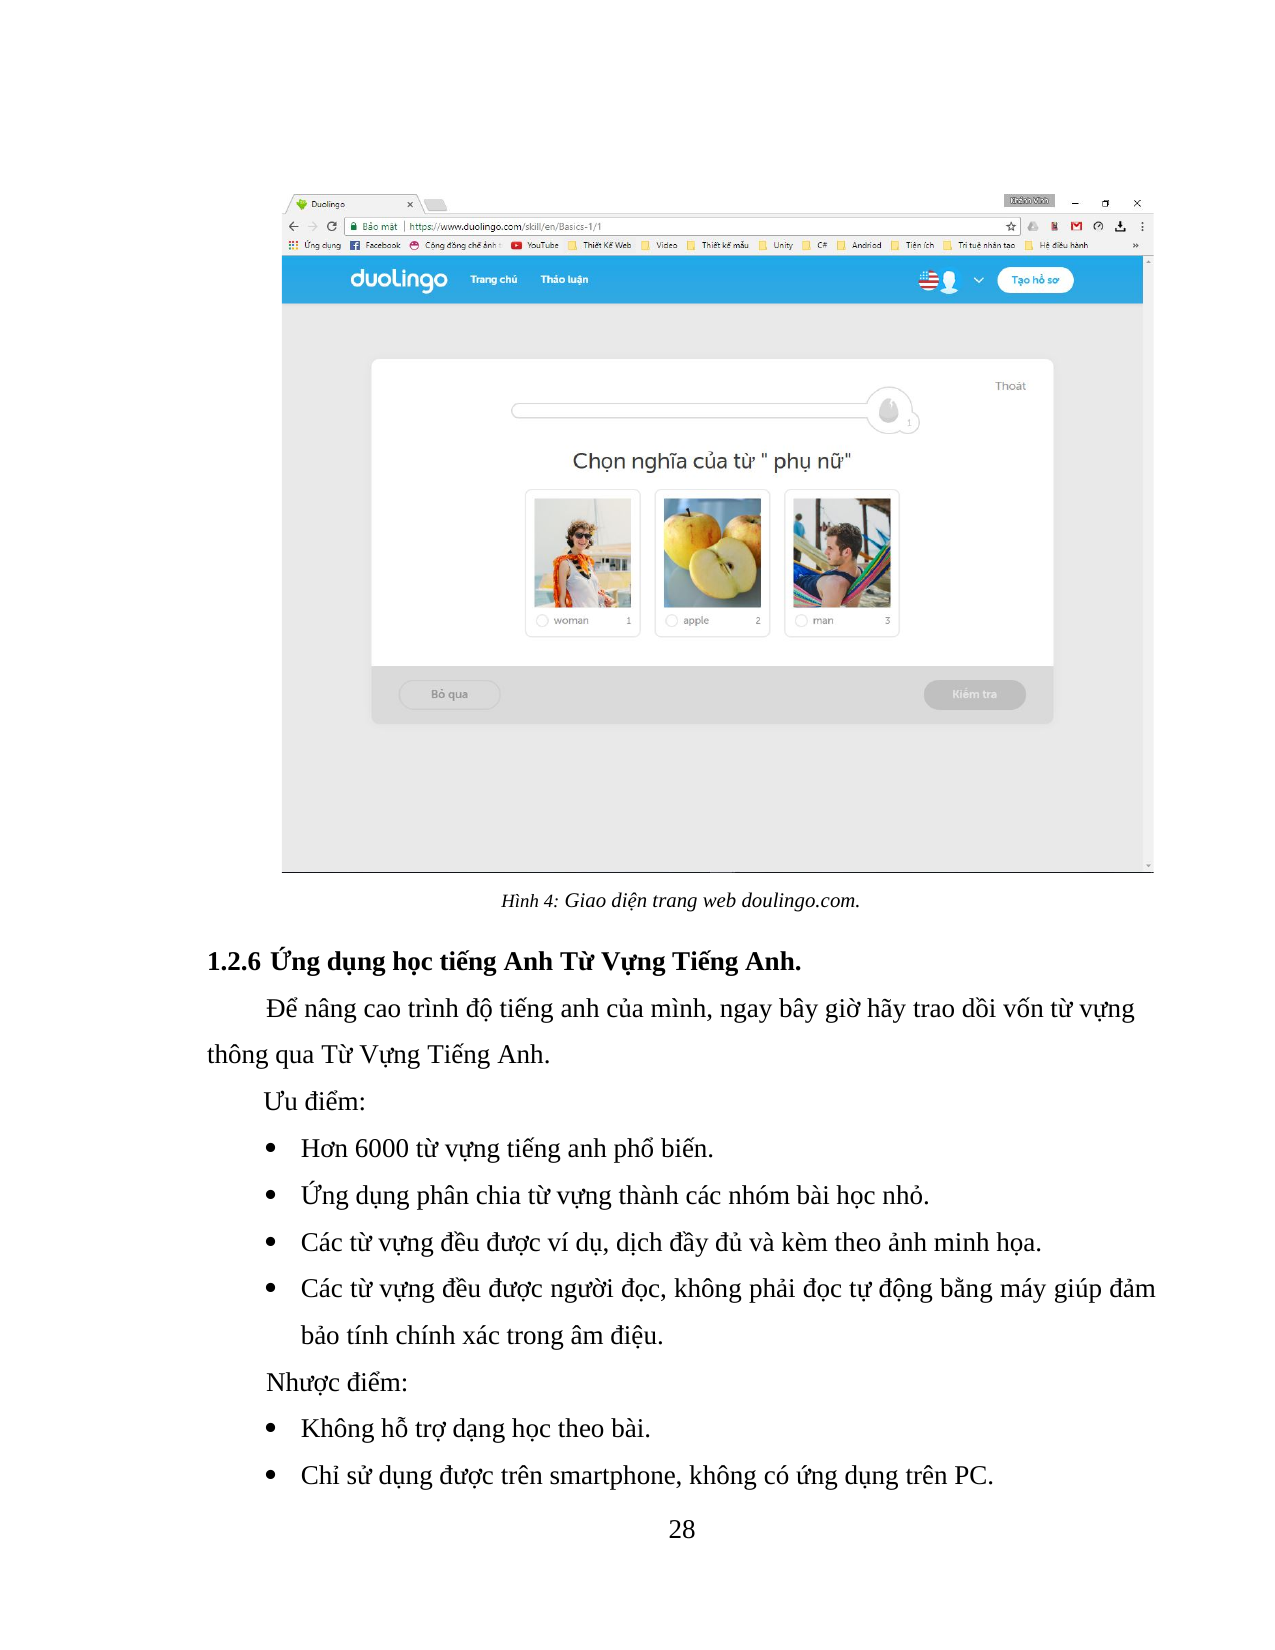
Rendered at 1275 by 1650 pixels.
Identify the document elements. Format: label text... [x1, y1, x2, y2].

list Không hỗ trợ dạng học theo bài. [266, 1413, 1157, 1444]
text Để nâng cao trình độ tiếng anh của mình, ngay bây giờ hãy trao dồi vốn từ vựng thông qua Từ Vựng Tiếng Anh. [207, 992, 1157, 1070]
list Các từ vựng đều được người đọc, không phải đọc tự động bằng máy giúp đảm bảo tính chính xác trong âm điệu. [266, 1272, 1157, 1350]
picture [281, 194, 1154, 873]
list Ưu điểm: [207, 1085, 1157, 1116]
list Chỉ sử dụng được trên smartphone, không có ứng dụng trên PC. [266, 1459, 1157, 1491]
list Ứng dụng học tiếng Anh Từ Vựng Tiếng Anh. [207, 945, 1157, 976]
text Hình 4: Giao diện trang web doulingo.com. [207, 888, 1157, 912]
list Nhược điểm: [266, 1366, 1157, 1397]
list Ứng dụng phân chia từ vựng thành các nhóm bài học nhỏ. [266, 1179, 1157, 1210]
list Hơn 6000 từ vựng tiếng anh phổ biến. [266, 1132, 1157, 1163]
list Các từ vựng đều được ví dụ, dịch đầy đủ và kèm theo ảnh minh họa. [266, 1226, 1157, 1257]
